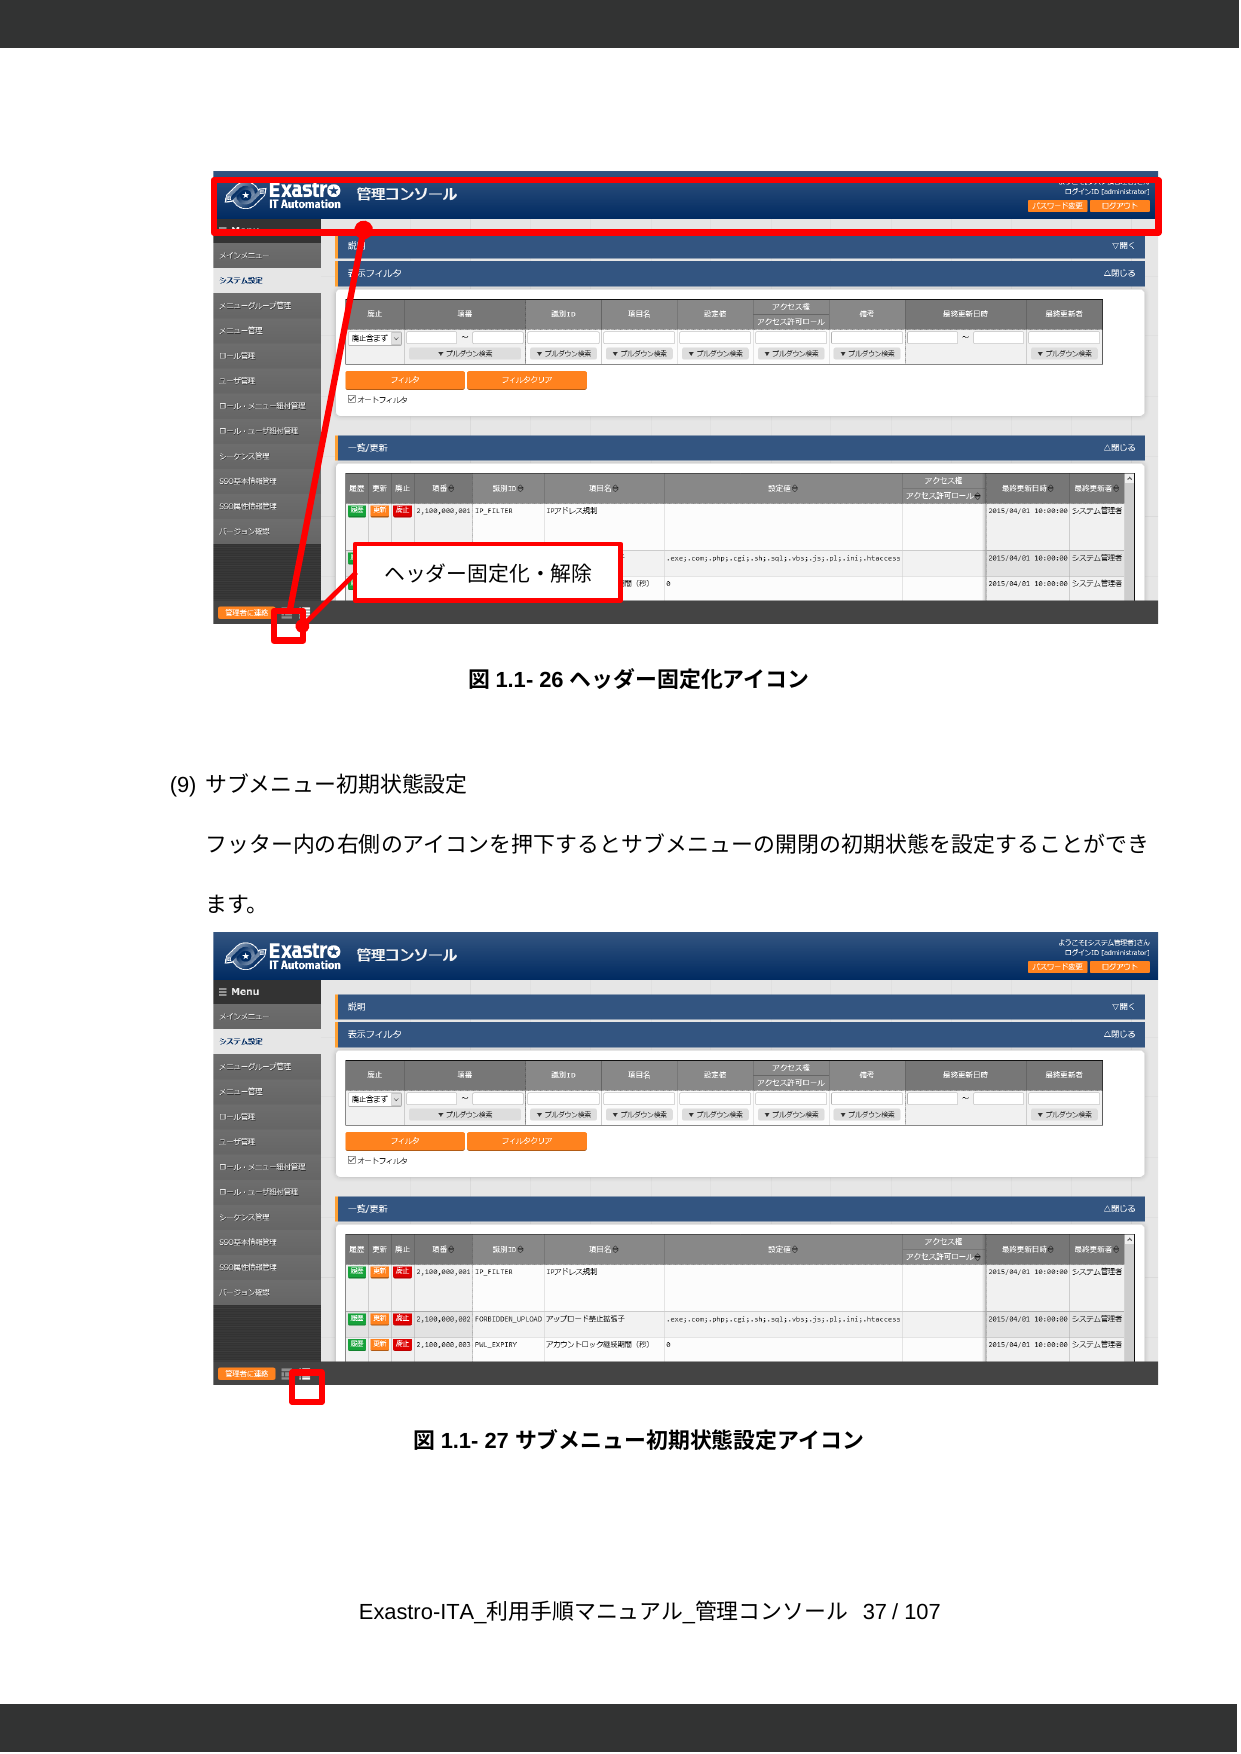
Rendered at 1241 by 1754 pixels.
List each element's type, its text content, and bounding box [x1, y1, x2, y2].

picture [213, 171, 1159, 177]
picture [213, 236, 358, 624]
picture [294, 236, 1159, 624]
text フッター内の右側のアイコンを押下するとサブメニューの開閉の初期状態を設定することができます。 [205, 813, 1152, 932]
text 図 1.1- 27 サブメニュー初期状態設定アイコン [148, 1409, 1130, 1468]
picture [295, 1376, 319, 1385]
picture [0, 0, 1239, 48]
picture [213, 932, 1159, 1385]
picture [277, 614, 300, 624]
subtitle サブメニュー初期状態設定 [169, 753, 1130, 813]
picture [0, 1704, 1237, 1752]
picture [217, 183, 1155, 229]
text 図 1.1- 26 ヘッダー固定化アイコン [148, 648, 1130, 708]
